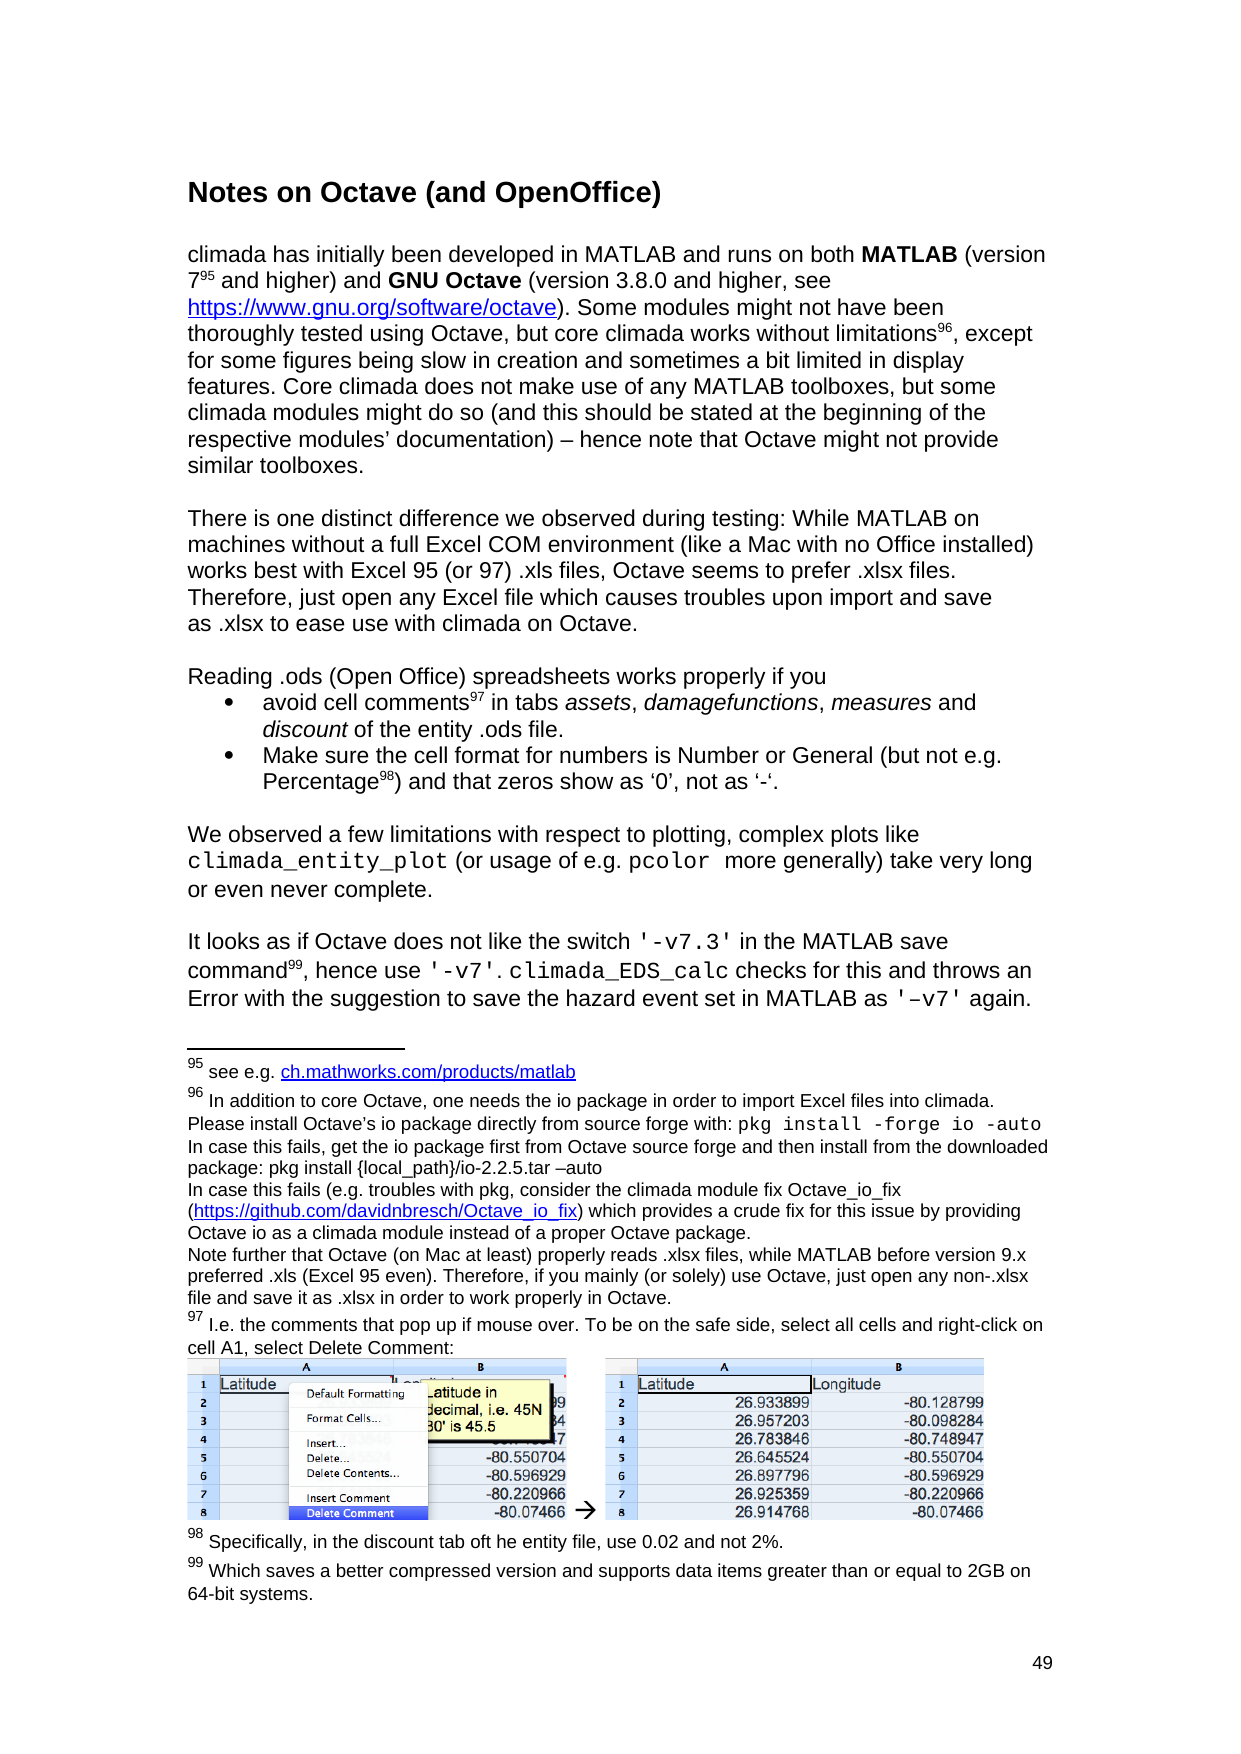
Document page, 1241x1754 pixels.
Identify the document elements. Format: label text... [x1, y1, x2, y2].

text climada has initially been developed in MATLAB and runs on both MATLAB (version 7 and higher) and GNU Octave (version 3.8.0 and higher, see https://www.gnu.org/software/octave). Some modules might not have been thoroughly tested using Octave, but core climada works without limitations, except for some figures being slow in creation and sometimes a bit limited in display features. Core climada does not make use of any MATLAB toolboxes, but some climada modules might do so (and this should be stated at the beginning of the respective modules’ documentation) – hence note that Octave might not provide similar toolboxes. [187, 241, 1053, 478]
text We observed a few limitations with respect to plotting, complex plots like climada_entity_plot (or usage of e.g. pcolor more generally) take very long or even never complete. [187, 821, 1053, 902]
text Reading .ods (Open Office) spreadsheets works properly if you [187, 663, 1053, 689]
subtitle Notes on Octave (and OpenOffice) [187, 175, 1053, 208]
text There is one distinct difference we observed during testing: While MATLAB on machines without a full Excel COM environment (like a Mac with no Office installed) works best with Excel 95 (or 97) .xls files, Octave seems to prefer .xlsx files. Therefore, just open any Excel file which causes troubles upon import and save as .xlsx to ease use with climada on Octave. [187, 505, 1053, 636]
picture [605, 1358, 984, 1520]
text It looks as if Octave does not like the switch '-v7.3' in the MATLAB save command, hence use '-v7'. climada_EDS_calc checks for this and throws an Error with the suggestion to save the hazard event set in MATLAB as '–v7' again. [187, 928, 1053, 1013]
list Make sure the cell format for numbers is Number or General (but not e.g. Percentage) and that zeros show as ‘0’, not as ‘-‘. [225, 742, 1053, 794]
list avoid cell comments in tabs assets, damagefunctions, measures and discount of the entity .ods file. [225, 689, 1053, 742]
picture [187, 1358, 567, 1520]
